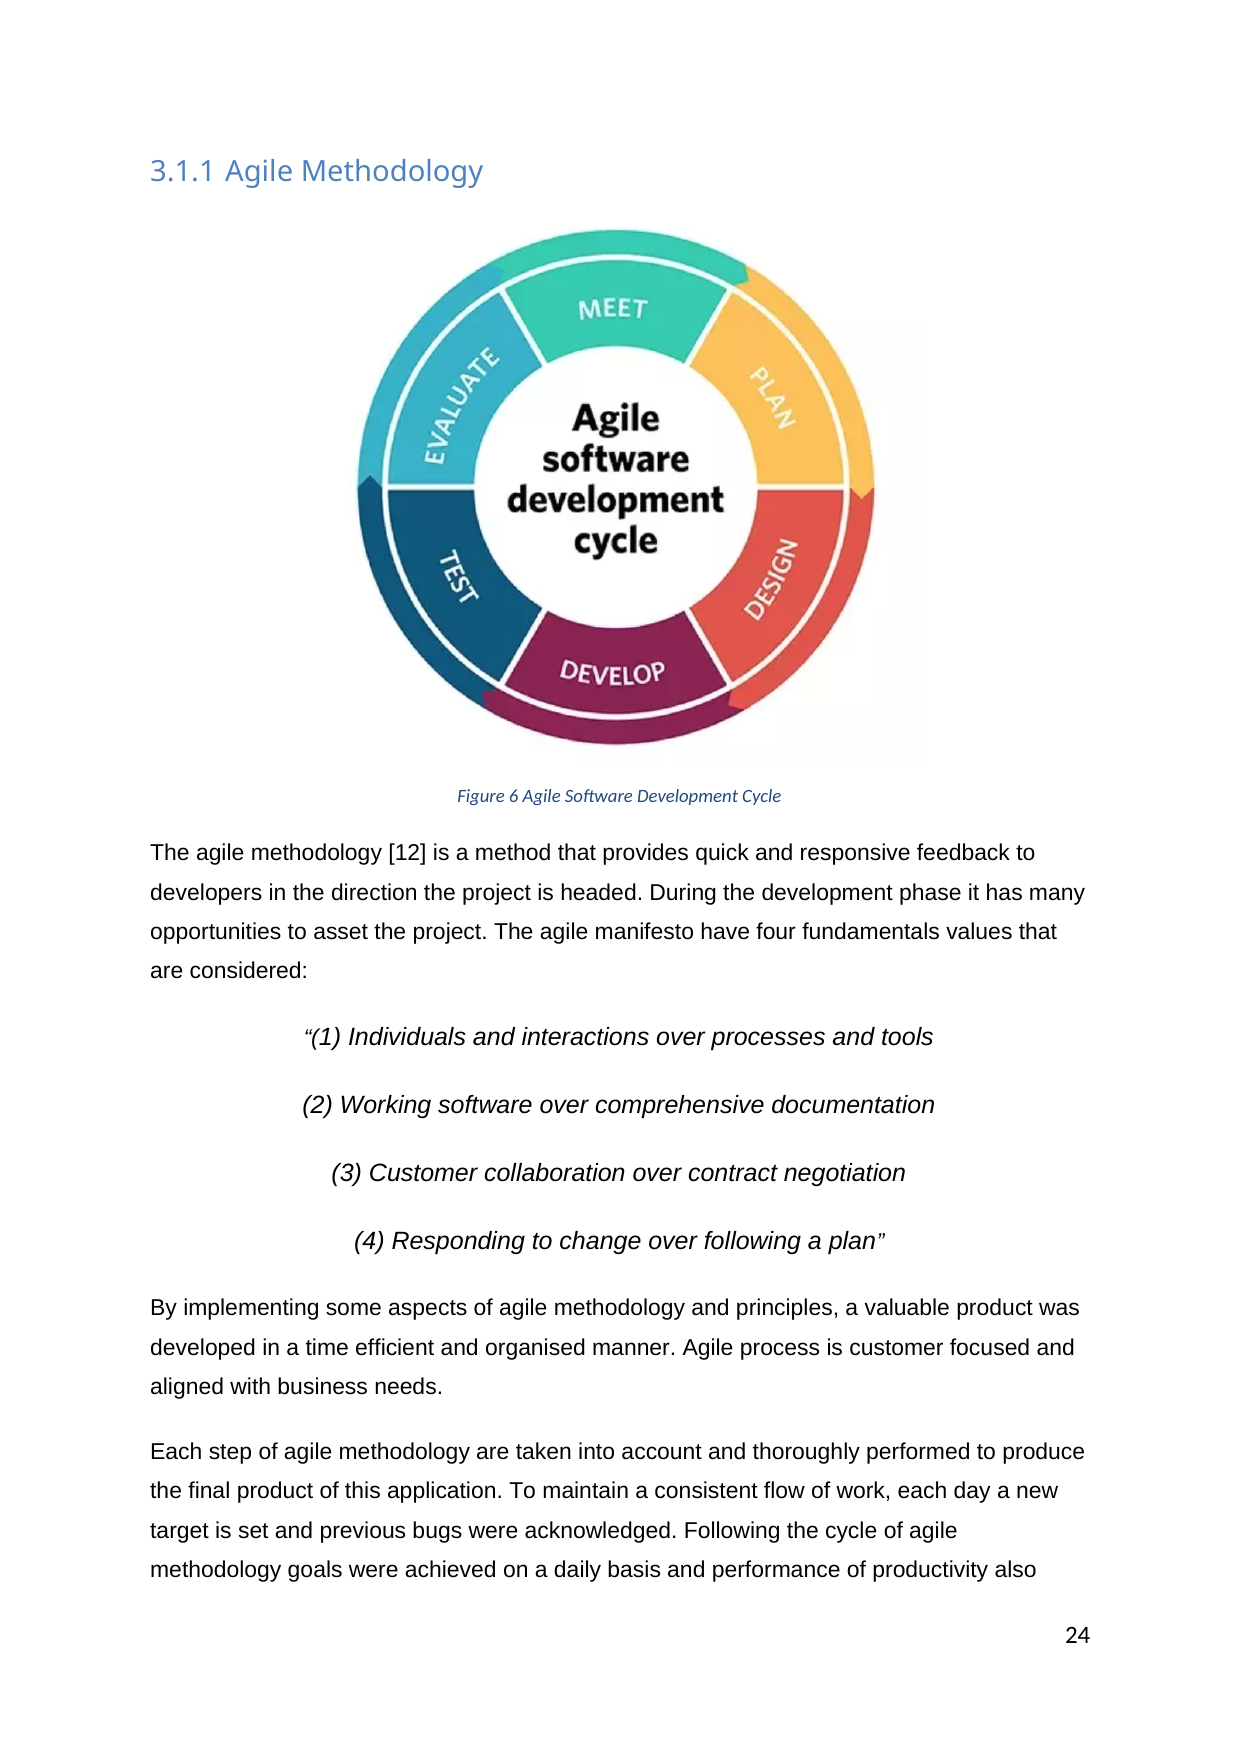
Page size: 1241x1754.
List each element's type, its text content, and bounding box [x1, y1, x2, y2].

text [150, 1438, 1090, 1583]
text (4) Responding to change over following a plan” [150, 1226, 1090, 1255]
text The agile methodology [12] is a method that provides quick and responsive feedback to developers in the direction the project is headed. During the development phase it has many opportunities to asset the project. The agile manifesto have four fundamentals values that are considered: [150, 839, 1090, 984]
text (3) Customer collaboration over contract negotiation [150, 1158, 1090, 1187]
text By implementing some aspects of agile methodology and principles, a valuable product was developed in a time efficient and organised manner. Agile process is customer focused and aligned with business needs. [150, 1294, 1090, 1400]
picture [312, 209, 929, 769]
text (2) Working software over comprehensive documentation [150, 1090, 1090, 1119]
subtitle Agile Methodology [150, 150, 1090, 190]
text Figure 6 Agile Software Development Cycle [150, 784, 1090, 807]
text “(1) Individuals and interactions over processes and tools [150, 1022, 1090, 1051]
